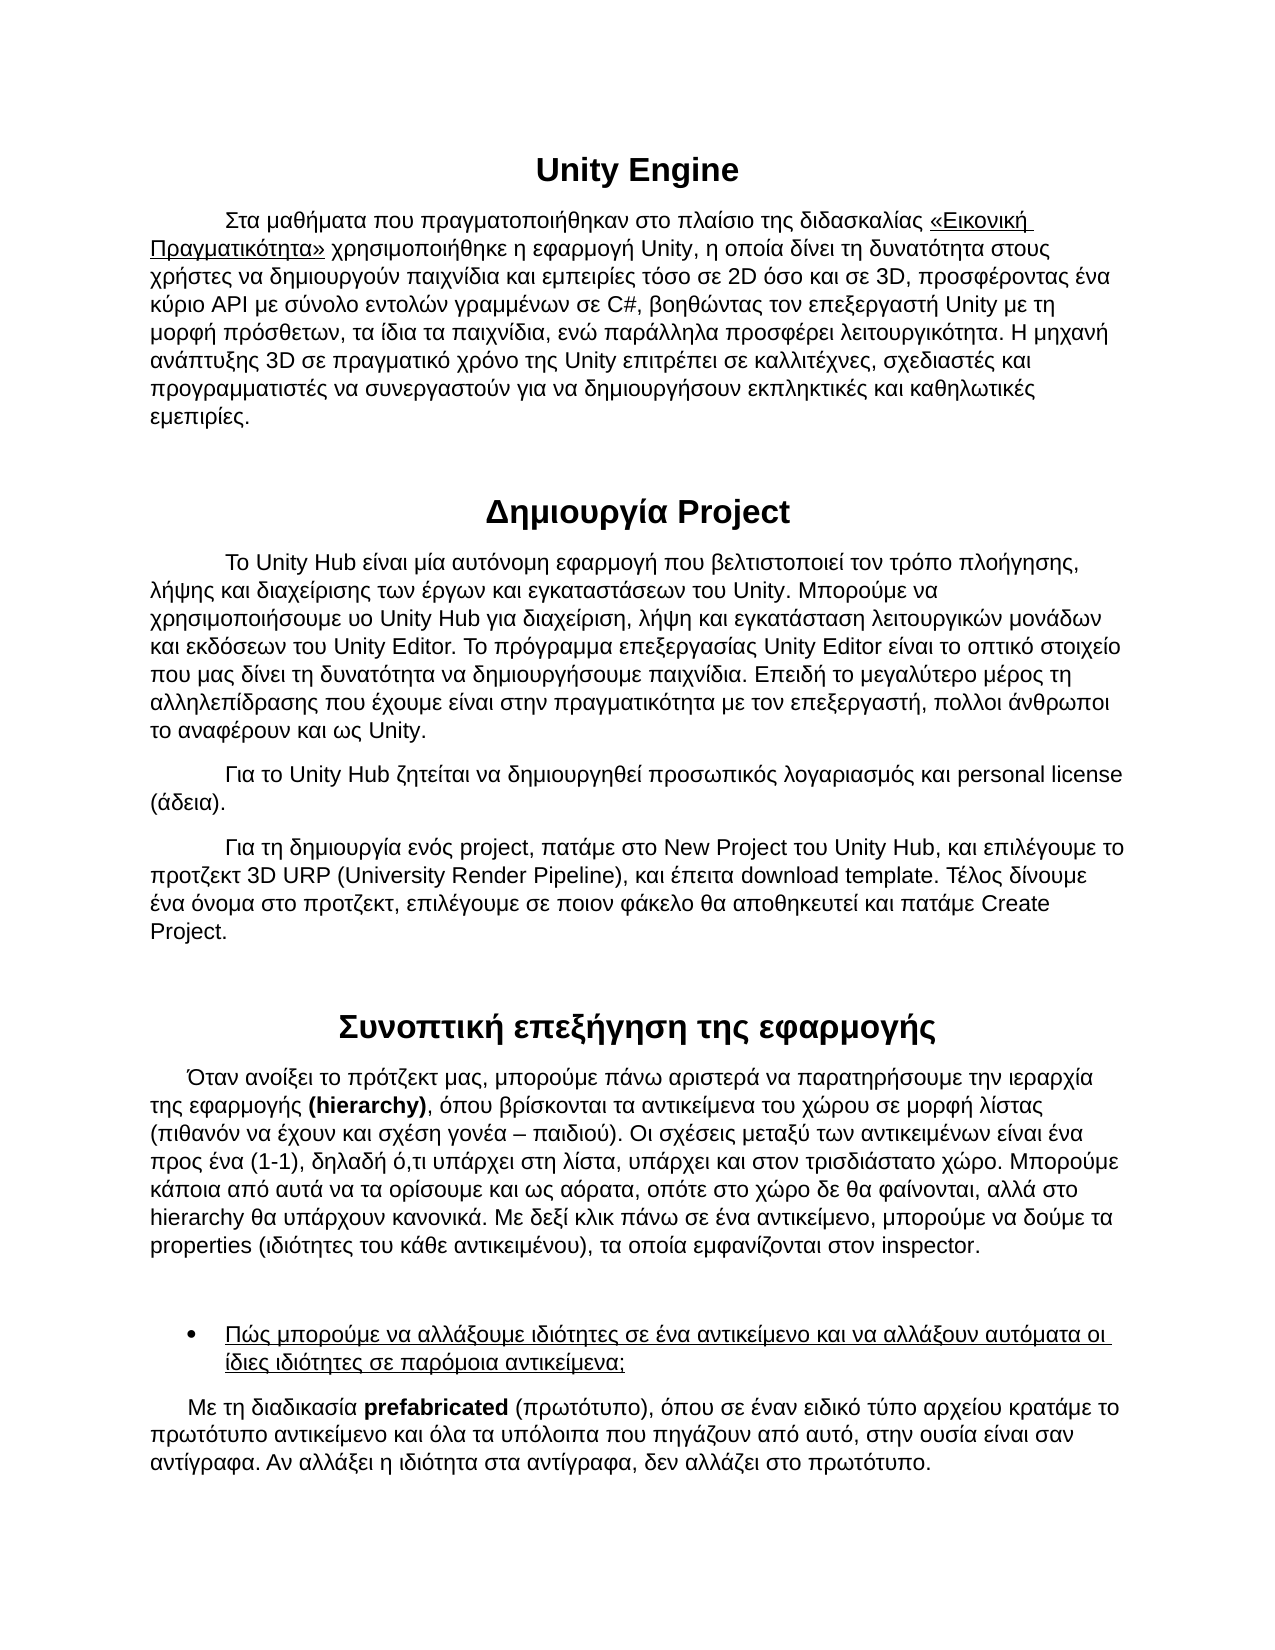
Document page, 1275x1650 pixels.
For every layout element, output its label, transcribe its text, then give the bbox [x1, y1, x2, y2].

text Με τη διαδικασία prefabricated (πρωτότυπο), όπου σε έναν ειδικό τύπο αρχείου κρατάμε το πρωτότυπο αντικείμενο και όλα τα υπόλοιπα που πηγάζουν από αυτό, στην ουσία είναι σαν αντίγραφα. Αν αλλάξει η ιδιότητα στα αντίγραφα, δεν αλλάζει στο πρωτότυπο. [150, 1393, 1125, 1476]
text Όταν ανοίξει το πρότζεκτ μας, μπορούμε πάνω αριστερά να παρατηρήσουμε την ιεραρχία της εφαρμογής (hierarchy), όπου βρίσκονται τα αντικείμενα του χώρου σε μορφή λίστας (πιθανόν να έχουν και σχέση γονέα – παιδιού). Οι σχέσεις μεταξύ των αντικειμένων είναι ένα προς ένα (1-1), δηλαδή ό,τι υπάρχει στη λίστα, υπάρχει και στον τρισδιάστατο χώρο. Μπορούμε κάποια από αυτά να τα ορίσουμε και ως αόρατα, οπότε στο χώρο δε θα φαίνονται, αλλά στο hierarchy θα υπάρχουν κανονικά. Με δεξί κλικ πάνω σε ένα αντικείμενο, μπορούμε να δούμε τα properties (ιδιότητες του κάθε αντικειμένου), τα οποία εμφανίζονται στον inspector. [150, 1064, 1125, 1258]
text Unity Engine [150, 150, 1125, 188]
text Δημιουργία Project [150, 492, 1125, 530]
text Στα μαθήματα που πραγματοποιήθηκαν στο πλαίσιο της διδασκαλίας «Εικονική Πραγματικότητα» χρησιμοποιήθηκε η εφαρμογή Unity, η οποία δίνει τη δυνατότητα στους χρήστες να δημιουργούν παιχνίδια και εμπειρίες τόσο σε 2D όσο και σε 3D, προσφέροντας ένα κύριο API με σύνολο εντολών γραμμένων σε C#, βοηθώντας τον επεξεργαστή Unity με τη μορφή πρόσθετων, τα ίδια τα παιχνίδια, ενώ παράλληλα προσφέρει λειτουργικότητα. Η μηχανή ανάπτυξης 3D σε πραγματικό χρόνο της Unity επιτρέπει σε καλλιτέχνες, σχεδιαστές και προγραμματιστές να συνεργαστούν για να δημιουργήσουν εκπληκτικές και καθηλωτικές εμεπιρίες. [150, 207, 1125, 429]
text Για τη δημιουργία ενός project, πατάμε στο New Project τoυ Unity Hub, και επιλέγουμε το προτζεκτ 3D URP (University Render Pipeline), και έπειτα download template. Τέλος δίνουμε ένα όνομα στο προτζεκτ, επιλέγουμε σε ποιον φάκελο θα αποθηκευτεί και πατάμε Create Project. [150, 834, 1125, 944]
list Πώς μπορούμε να αλλάξουμε ιδιότητες σε ένα αντικείμενο και να αλλάξουν αυτόματα οι ίδιες ιδιότητες σε παρόμοια αντικείμενα; [187, 1321, 1125, 1375]
text To Unity Hub είναι μία αυτόνομη εφαρμογή που βελτιστοποιεί τον τρόπο πλοήγησης, λήψης και διαχείρισης των έργων και εγκαταστάσεων του Unity. Μπορούμε να χρησιμοποιήσουμε υο Unity Hub για διαχείριση, λήψη και εγκατάσταση λειτουργικών μονάδων και εκδόσεων του Unity Editor. Το πρόγραμμα επεξεργασίας Unity Editor είναι το οπτικό στοιχείο που μας δίνει τη δυνατότητα να δημιουργήσουμε παιχνίδια. Επειδή το μεγαλύτερο μέρος τη αλληλεπίδρασης που έχουμε είναι στην πραγματικότητα με τον επεξεργαστή, πολλοι άνθρωποι το αναφέρουν και ως Unity. [150, 549, 1125, 743]
text Συνοπτική επεξήγηση της εφαρμογής [150, 1007, 1125, 1045]
text Για το Unity Hub ζητείται να δημιουργηθεί προσωπικός λογαριασμός και personal license (άδεια). [150, 761, 1125, 816]
